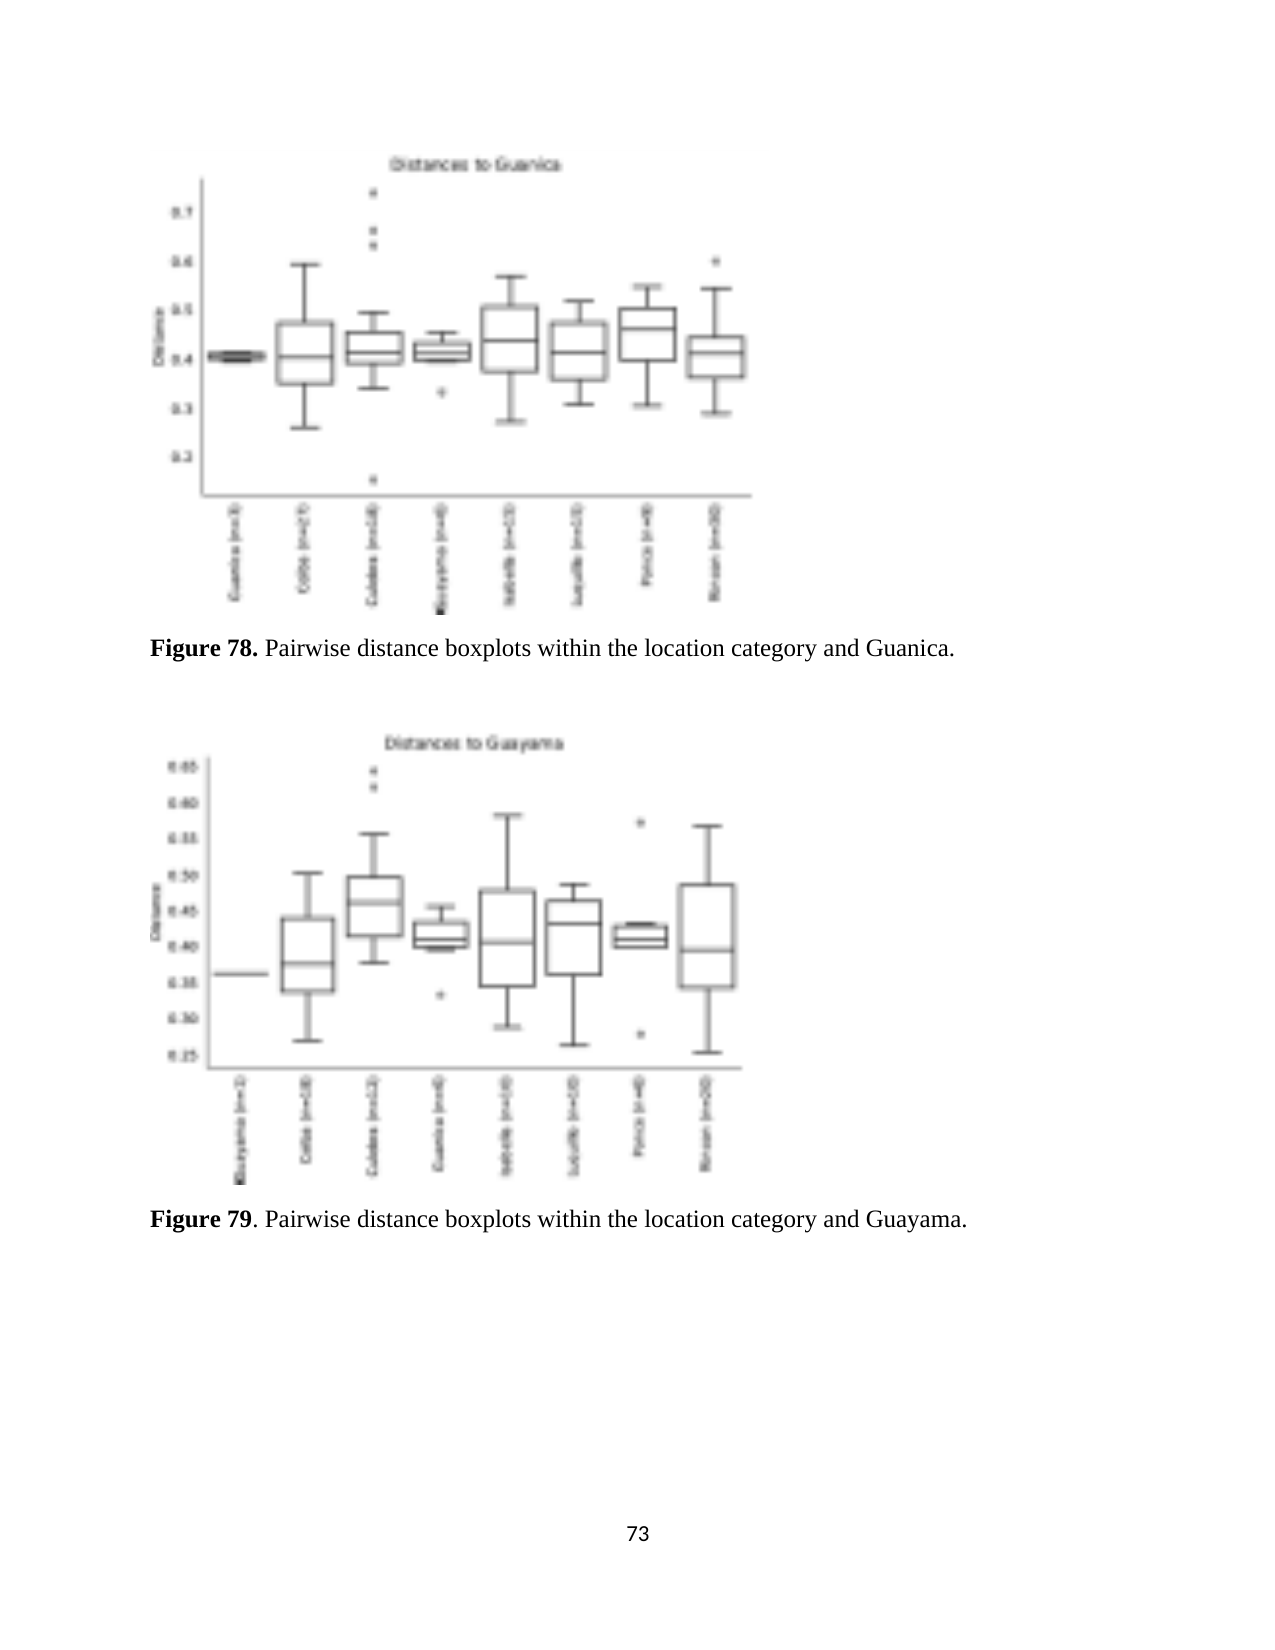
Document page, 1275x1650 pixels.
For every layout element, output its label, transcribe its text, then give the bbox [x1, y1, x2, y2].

text Figure 78. Pairwise distance boxplots within the location category and Guanica. [150, 633, 1125, 662]
text Figure 79. Pairwise distance boxplots within the location category and Guayama. [150, 1204, 1125, 1232]
